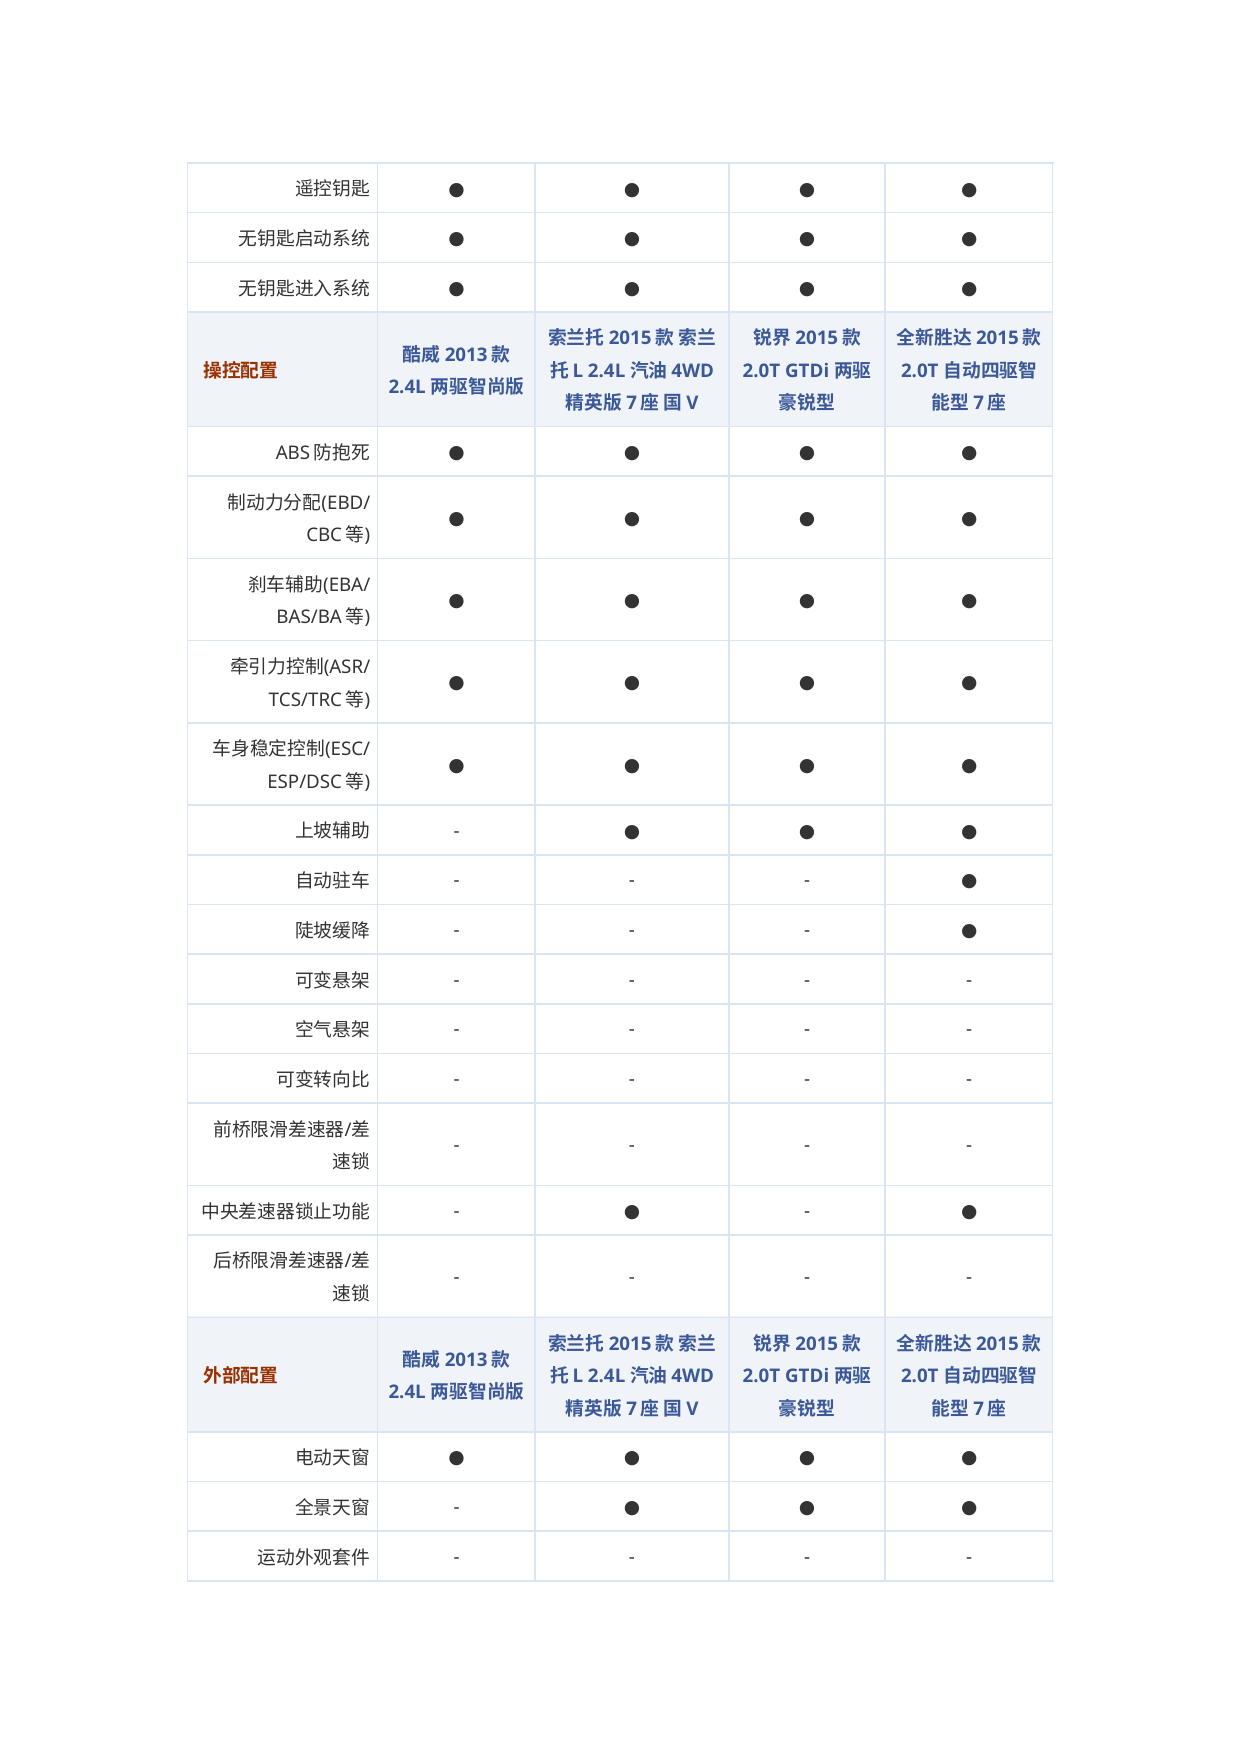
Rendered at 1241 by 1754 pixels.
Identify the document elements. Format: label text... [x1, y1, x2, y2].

table_cell - [378, 1104, 534, 1184]
table_cell - [378, 1005, 534, 1053]
table_cell ● [378, 427, 534, 475]
table_cell 空气悬架 [188, 1005, 377, 1053]
table_cell - [378, 1186, 534, 1234]
table_cell ● [886, 427, 1052, 475]
table_cell 陡坡缓降 [188, 905, 377, 953]
table_cell ● [886, 263, 1052, 311]
table_cell 全新胜达 2015款 2.0T 自动四驱智能型 7座 [886, 313, 1052, 426]
table_cell - [730, 1236, 884, 1316]
table_cell ● [730, 806, 884, 854]
table_cell 上坡辅助 [188, 806, 377, 854]
table_cell ● [730, 1433, 884, 1481]
table_cell 锐界 2015款 2.0T GTDi 两驱豪锐型 [730, 313, 884, 426]
table_cell ● [886, 1433, 1052, 1481]
table_cell - [378, 905, 534, 953]
table_cell ● [536, 164, 728, 212]
table_cell - [378, 806, 534, 854]
table_cell ● [730, 641, 884, 722]
table_cell 中央差速器锁止功能 [188, 1186, 377, 1234]
table_cell - [536, 856, 728, 903]
table_cell 遥控钥匙 [188, 164, 377, 212]
table_cell 刹车辅助(EBA/BAS/BA等) [188, 559, 377, 640]
table_cell - [378, 1054, 534, 1102]
table_cell 操控配置 [188, 313, 377, 426]
table_cell ● [886, 641, 1052, 722]
table_cell ● [536, 641, 728, 722]
table_cell 制动力分配(EBD/CBC等) [188, 477, 377, 558]
table_cell 后桥限滑差速器/差速锁 [188, 1236, 377, 1316]
table_cell ● [886, 164, 1052, 212]
table_cell ● [730, 427, 884, 475]
table_cell - [730, 1005, 884, 1053]
table_cell 无钥匙进入系统 [188, 263, 377, 311]
table_cell 电动天窗 [188, 1433, 377, 1481]
table_cell ● [536, 806, 728, 854]
table_cell - [536, 1005, 728, 1053]
table_cell ● [886, 856, 1052, 903]
table_cell 外部配置 [188, 1318, 377, 1431]
table_cell 酷威 2013款 2.4L 两驱智尚版 [378, 313, 534, 426]
table_cell ● [378, 477, 534, 558]
table_cell 全新胜达 2015款 2.0T 自动四驱智能型 7座 [886, 1318, 1052, 1431]
table_cell 可变转向比 [188, 1054, 377, 1102]
table_cell ● [886, 477, 1052, 558]
table_cell 全景天窗 [188, 1482, 377, 1530]
table_cell ● [536, 1186, 728, 1234]
table_cell - [378, 955, 534, 1003]
table_cell ● [886, 806, 1052, 854]
table_cell - [886, 1104, 1052, 1184]
table_cell 自动驻车 [188, 856, 377, 903]
table_cell ● [886, 213, 1052, 261]
table_cell ● [536, 427, 728, 475]
table_cell ● [536, 1482, 728, 1530]
table_cell - [536, 1532, 728, 1580]
table_cell - [730, 905, 884, 953]
table_cell 锐界 2015款 2.0T GTDi 两驱豪锐型 [730, 1318, 884, 1431]
table_cell ● [536, 263, 728, 311]
table_cell - [378, 856, 534, 903]
table_cell ● [730, 263, 884, 311]
table_cell - [886, 1532, 1052, 1580]
table_cell ● [378, 641, 534, 722]
table_cell 前桥限滑差速器/差速锁 [188, 1104, 377, 1184]
table_cell - [730, 1054, 884, 1102]
table_cell 酷威 2013款 2.4L 两驱智尚版 [378, 1318, 534, 1431]
table_cell ● [730, 164, 884, 212]
table_cell ● [886, 724, 1052, 804]
table_cell ● [378, 164, 534, 212]
table_cell ● [536, 724, 728, 804]
table_cell ● [378, 559, 534, 640]
table_cell ● [378, 263, 534, 311]
table_cell - [378, 1482, 534, 1530]
table_cell ● [536, 213, 728, 261]
table_cell - [730, 1104, 884, 1184]
table_cell 索兰托 2015款 索兰托L 2.4L 汽油4WD精英版 7座 国V [536, 313, 728, 426]
table_cell ● [886, 1482, 1052, 1530]
table_cell ● [730, 559, 884, 640]
table_cell ● [886, 905, 1052, 953]
table_cell ● [730, 724, 884, 804]
table_cell - [730, 955, 884, 1003]
table_cell - [536, 955, 728, 1003]
table_cell - [886, 1054, 1052, 1102]
table_cell ● [378, 724, 534, 804]
table_cell ● [730, 477, 884, 558]
table_cell - [378, 1236, 534, 1316]
table_cell ● [536, 477, 728, 558]
table_cell 无钥匙启动系统 [188, 213, 377, 261]
table_cell ABS防抱死 [188, 427, 377, 475]
table_cell ● [730, 1482, 884, 1530]
table_cell - [378, 1532, 534, 1580]
table_cell ● [730, 213, 884, 261]
table_cell 车身稳定控制(ESC/ESP/DSC等) [188, 724, 377, 804]
table_cell ● [886, 1186, 1052, 1234]
table_cell - [536, 905, 728, 953]
table_cell - [730, 856, 884, 903]
table_cell 运动外观套件 [188, 1532, 377, 1580]
table_cell - [886, 1236, 1052, 1316]
table_cell - [536, 1104, 728, 1184]
table_cell 可变悬架 [188, 955, 377, 1003]
table_cell - [730, 1186, 884, 1234]
table_cell - [536, 1054, 728, 1102]
table_cell 索兰托 2015款 索兰托L 2.4L 汽油4WD精英版 7座 国V [536, 1318, 728, 1431]
table_cell - [886, 1005, 1052, 1053]
table_cell ● [378, 1433, 534, 1481]
table_cell - [536, 1236, 728, 1316]
table_cell ● [886, 559, 1052, 640]
table_cell - [730, 1532, 884, 1580]
table_cell 牵引力控制(ASR/TCS/TRC等) [188, 641, 377, 722]
table_cell ● [536, 1433, 728, 1481]
table_cell ● [378, 213, 534, 261]
table_cell - [886, 955, 1052, 1003]
table_cell ● [536, 559, 728, 640]
